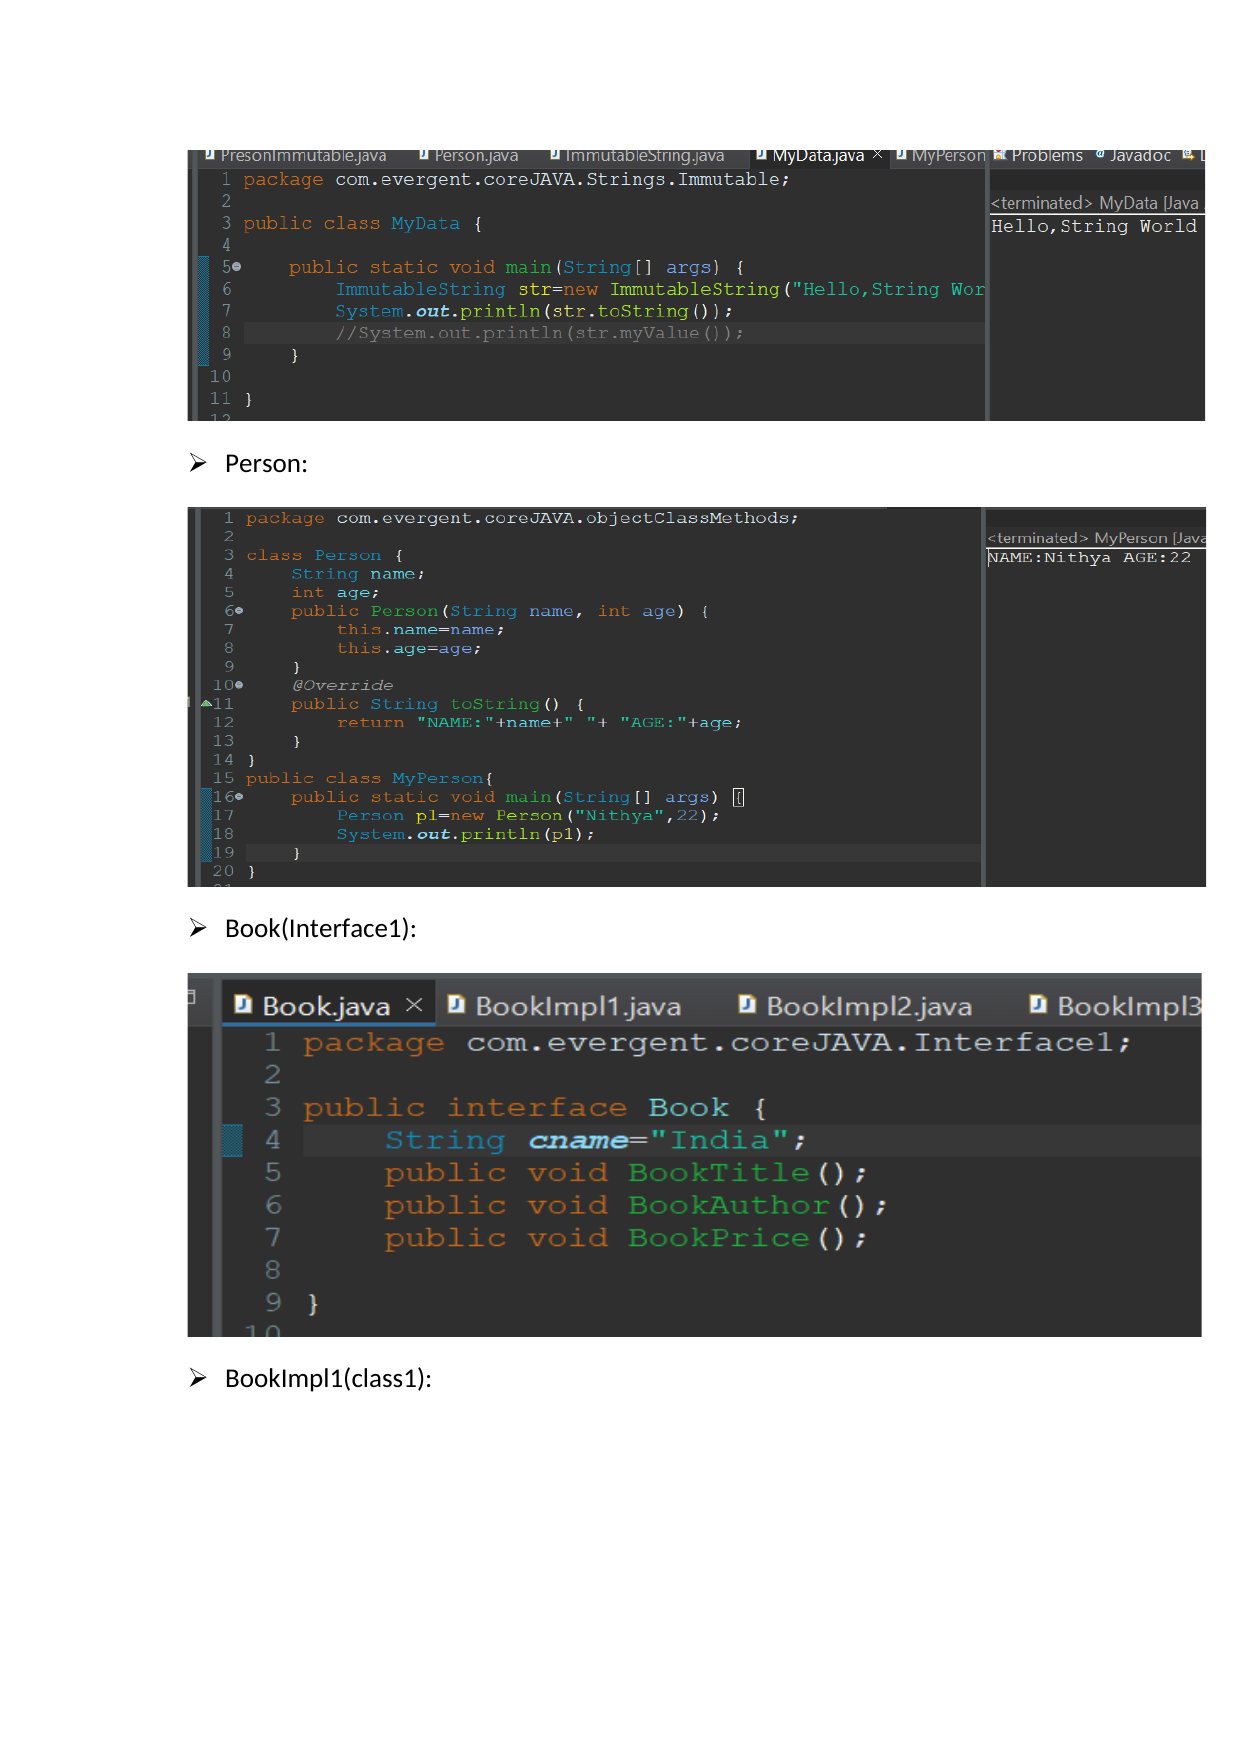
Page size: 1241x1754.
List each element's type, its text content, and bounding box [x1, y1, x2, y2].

picture [187, 507, 1207, 887]
list Person: [187, 446, 1053, 479]
list Book(Interface1): [187, 911, 1053, 944]
picture [187, 973, 1202, 1337]
list BookImpl1(class1): [187, 1362, 1053, 1394]
picture [187, 150, 1205, 421]
